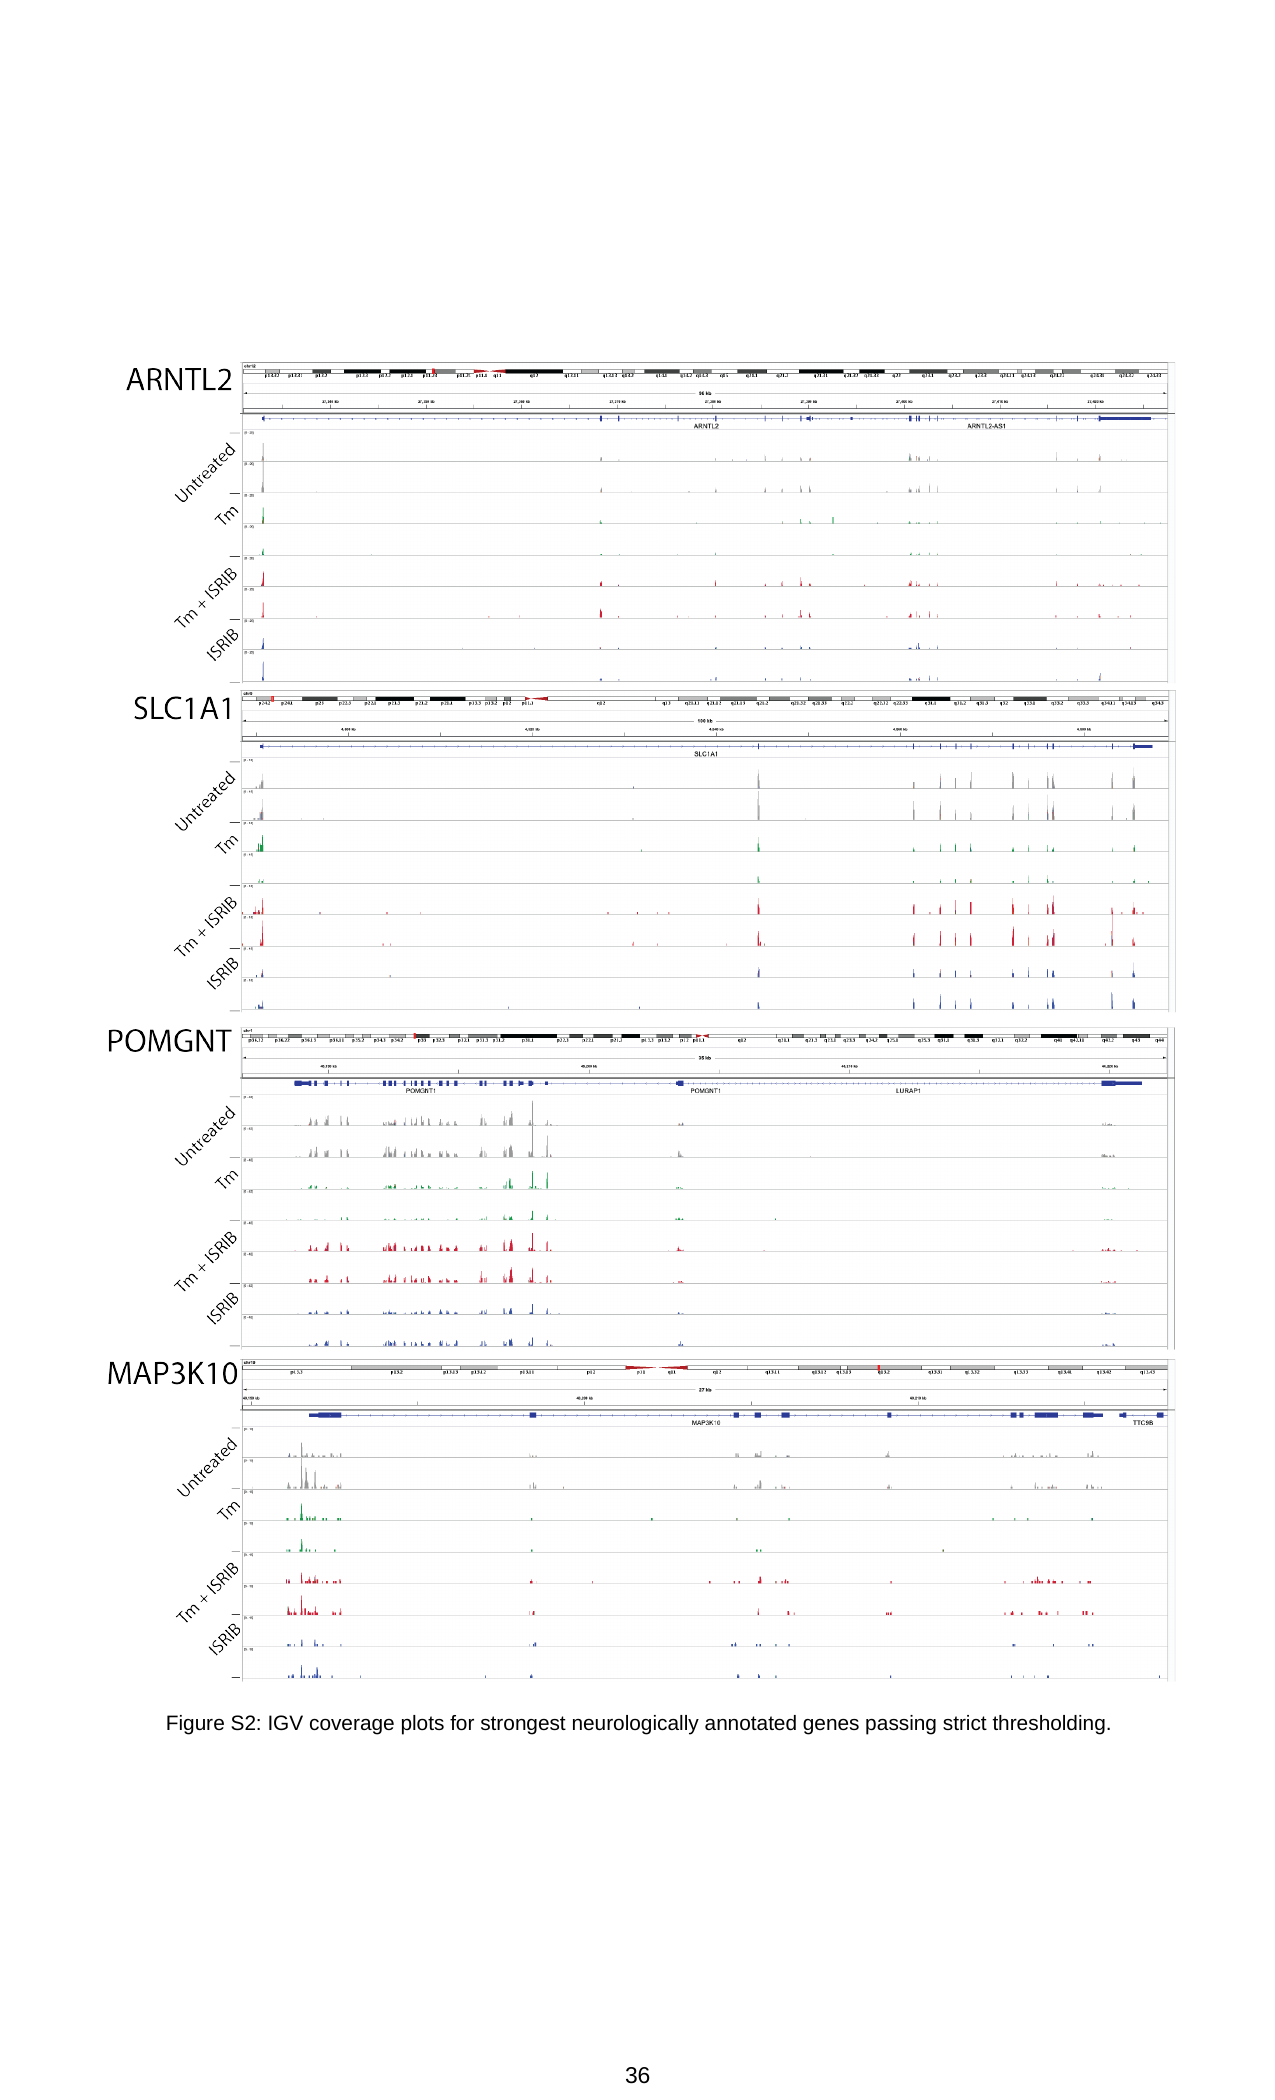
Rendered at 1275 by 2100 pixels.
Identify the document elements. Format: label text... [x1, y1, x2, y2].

picture [108, 362, 1176, 1682]
text Figure S2: IGV coverage plots for strongest neurologically annotated genes passing strict thresholding. [166, 1711, 1221, 1735]
